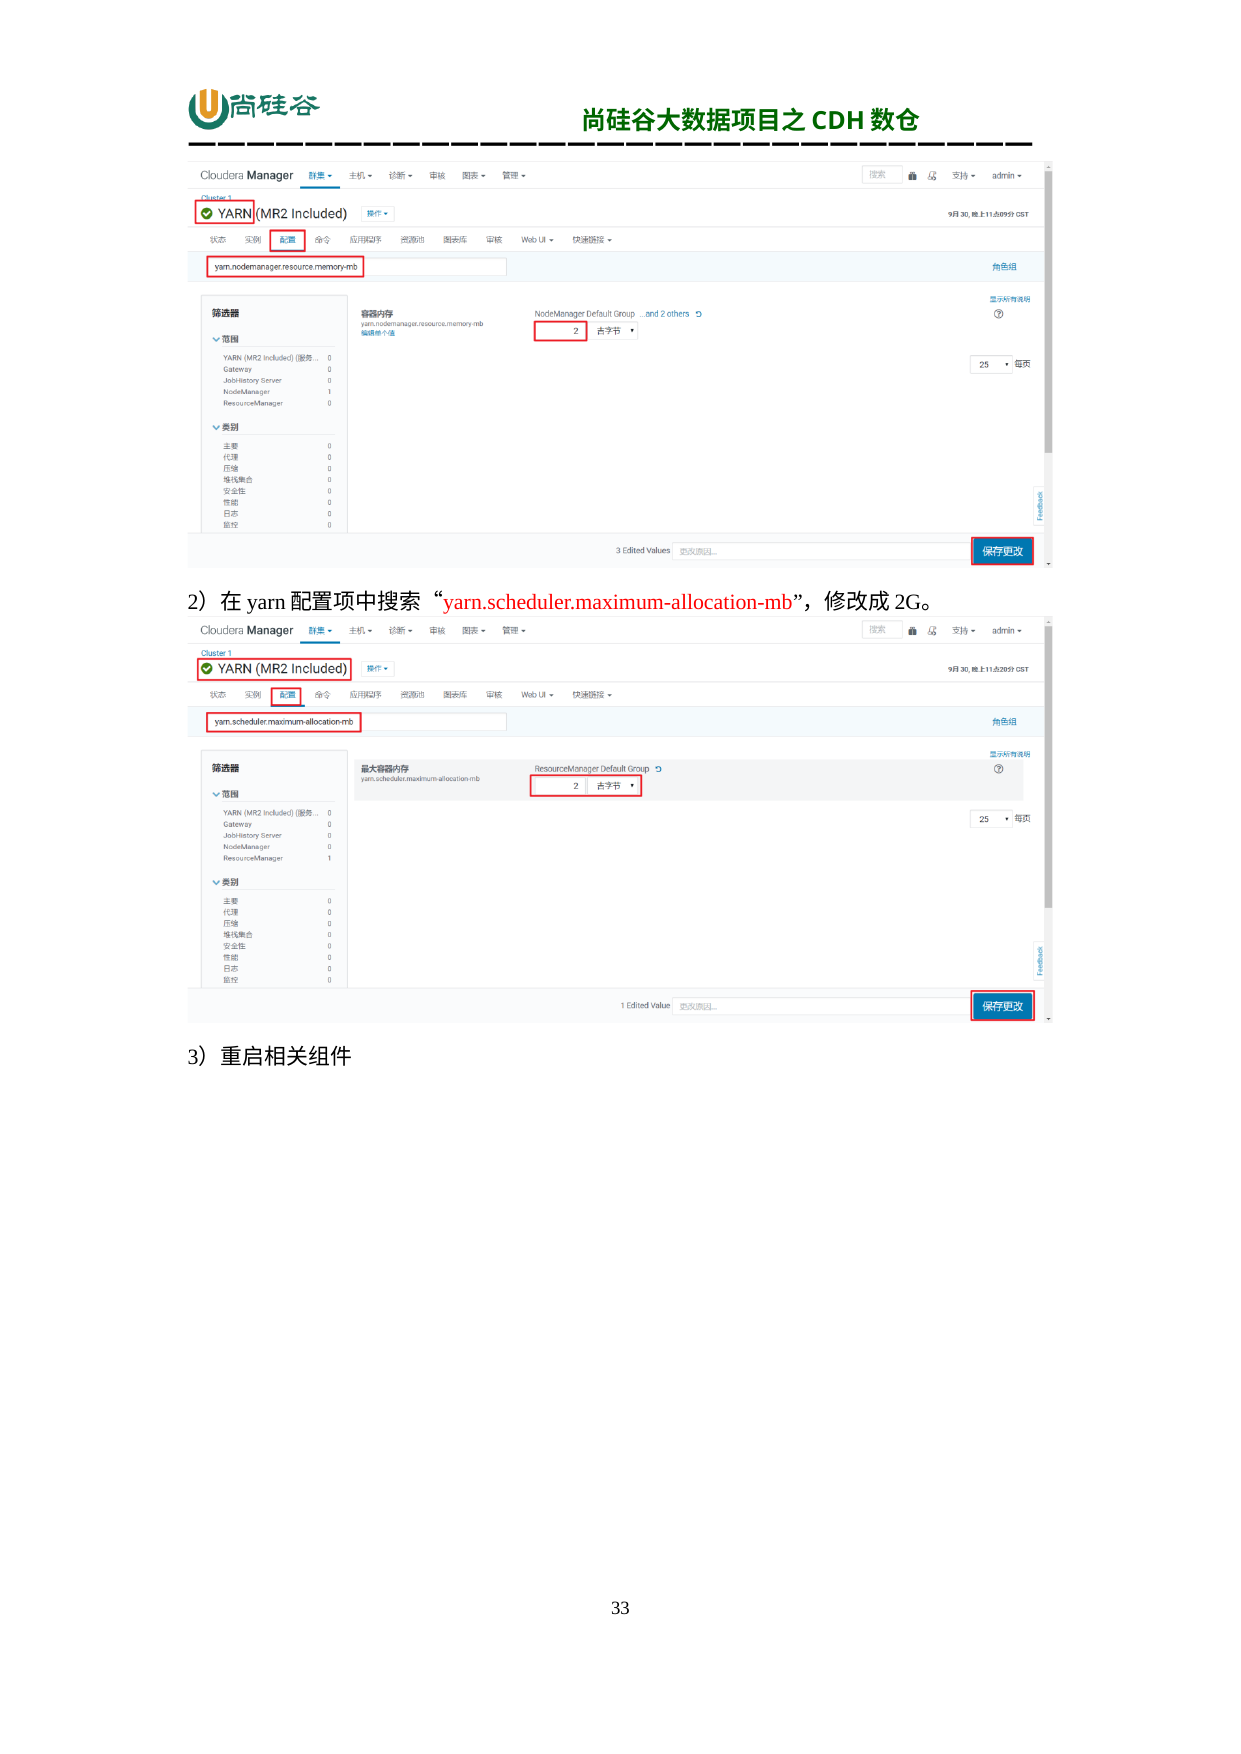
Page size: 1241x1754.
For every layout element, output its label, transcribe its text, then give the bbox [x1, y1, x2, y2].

text 2）在yarn配置项中搜索“yarn.scheduler.maximum-allocation-mb”，修改成2G。 [187, 584, 1053, 616]
picture [187, 88, 320, 130]
picture [187, 616, 1053, 1023]
text 3）重启相关组件 [187, 1039, 1053, 1071]
picture [187, 161, 1053, 568]
